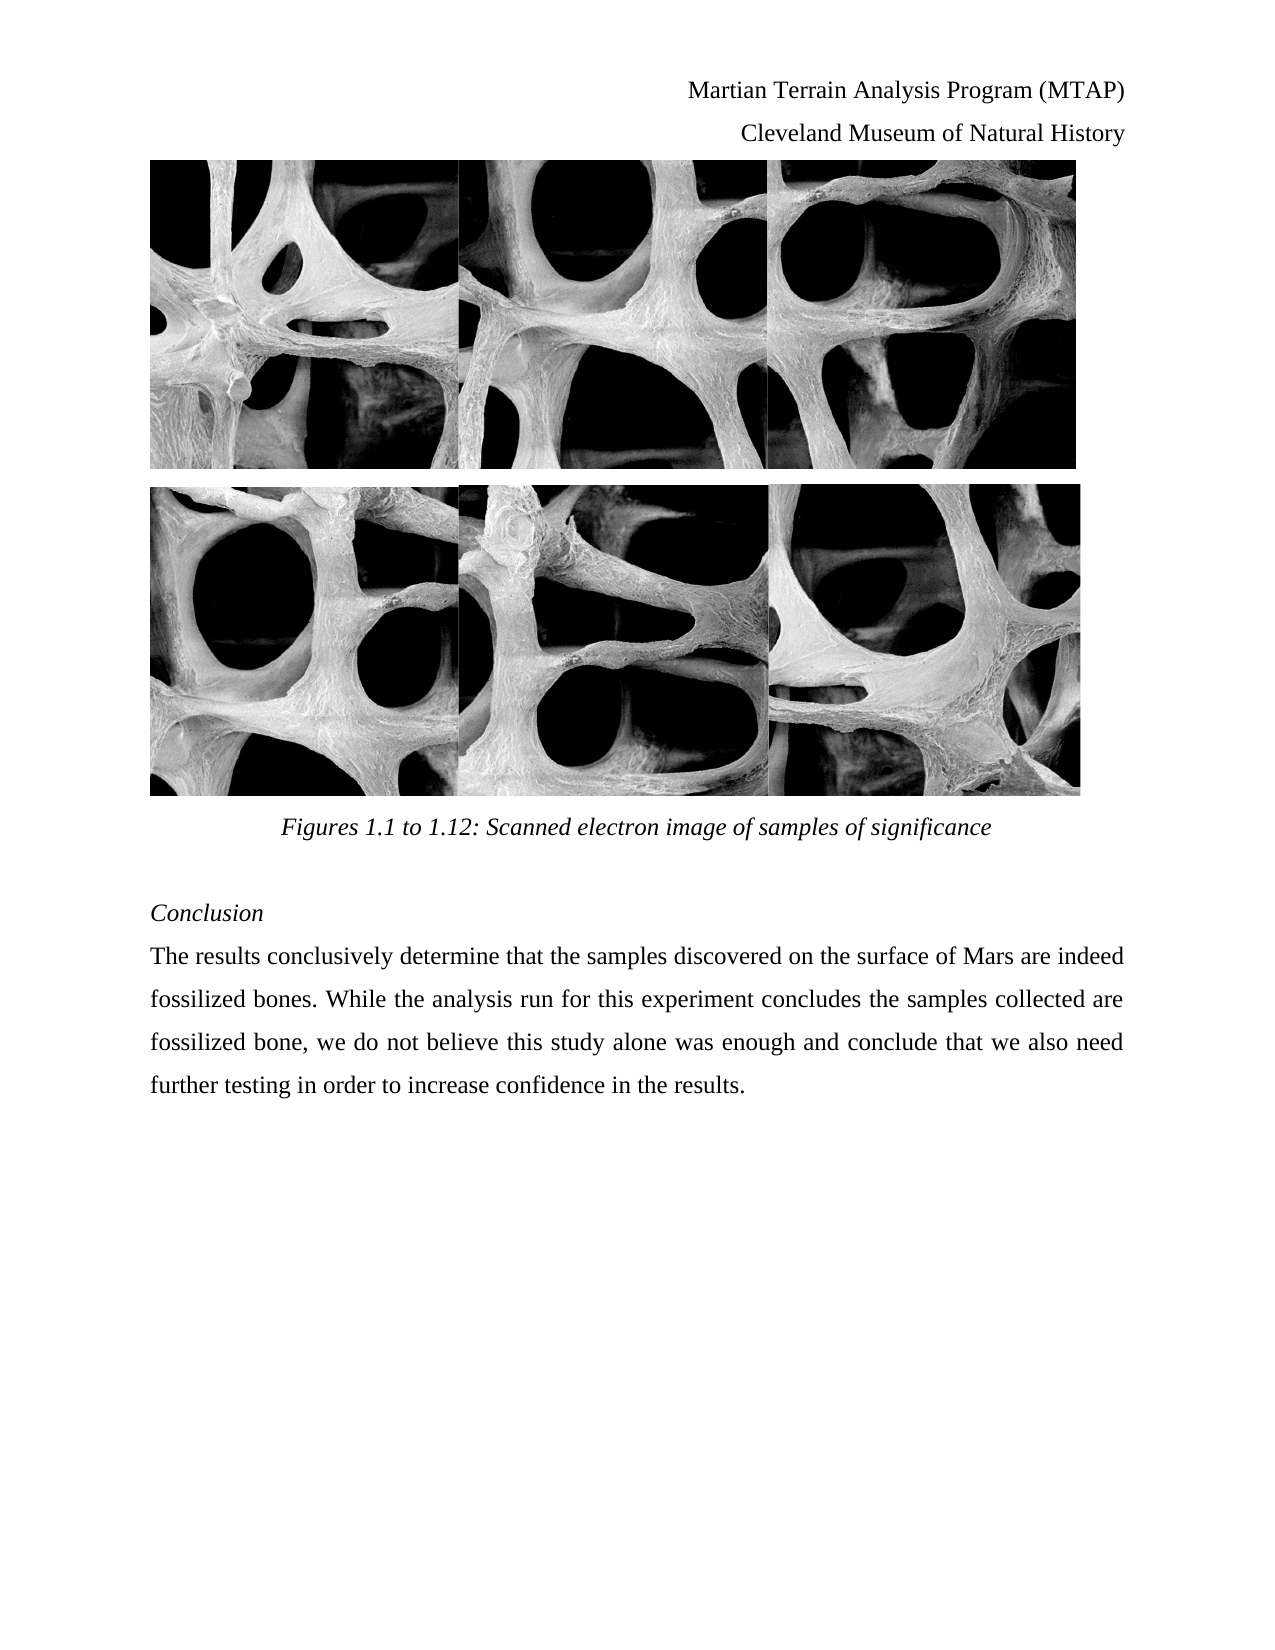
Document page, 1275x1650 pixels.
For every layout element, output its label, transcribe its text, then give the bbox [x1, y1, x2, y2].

picture [150, 484, 1081, 796]
text Conclusion [150, 898, 1125, 927]
text The results conclusively determine that the samples discovered on the surface of Mars are indeed fossilized bones. While the analysis run for this experiment concludes the samples collected are fossilized bone, we do not believe this study alone was enough and conclude that we also need further testing in order to increase confidence in the results. [150, 941, 1125, 1099]
text Figures 1.1 to 1.12: Scanned electron image of samples of significance [150, 812, 1125, 840]
picture [150, 160, 1076, 469]
